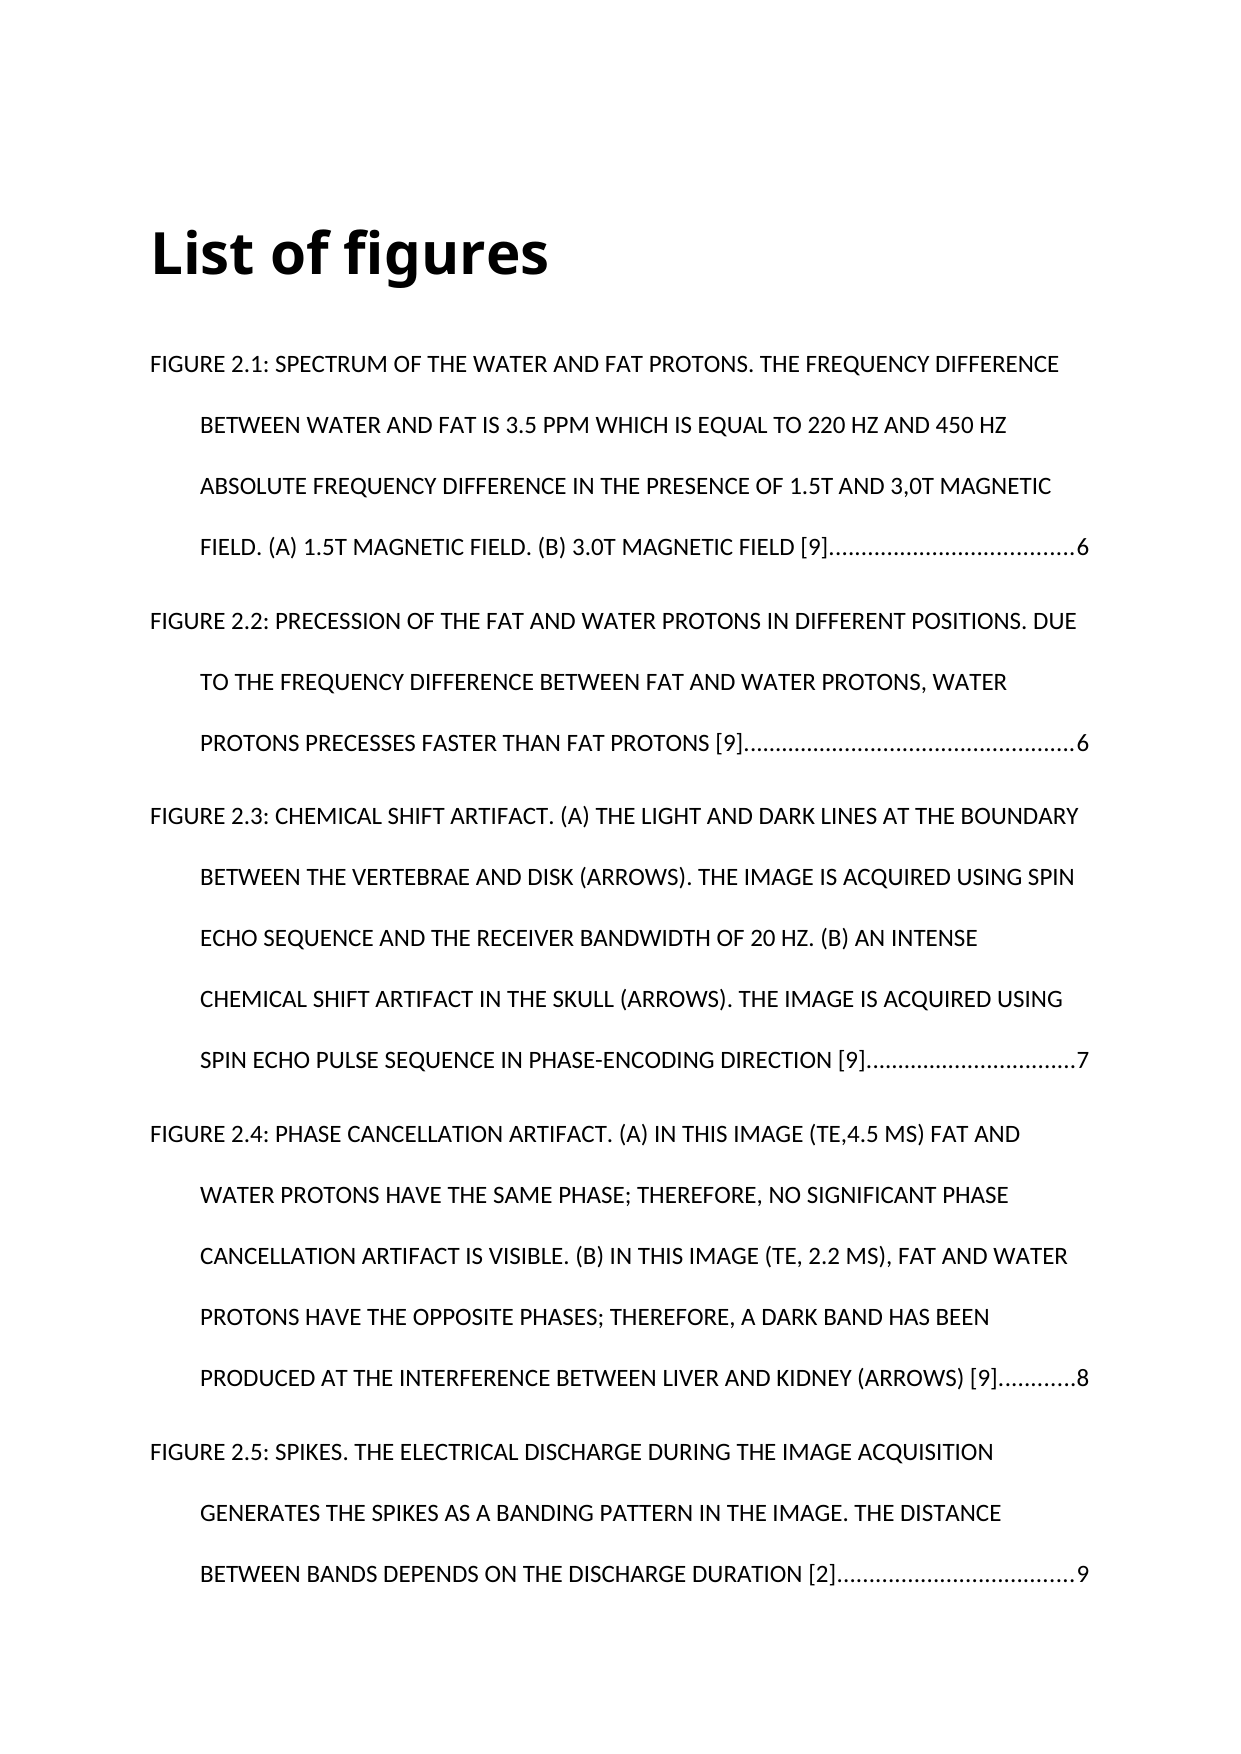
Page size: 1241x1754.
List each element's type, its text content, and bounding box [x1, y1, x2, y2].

text Figure ‎2.1: Spectrum of the water and fat protons. The frequency difference between water and fat is 3.5 ppm which is equal to 220 Hz and 450 Hz absolute frequency difference in the presence of 1.5T and 3,0T magnetic field. (a) 1.5T magnetic field. (b) 3.0T magnetic field [9]. 6 [150, 348, 1090, 562]
text List of figures [150, 212, 1090, 292]
text Figure ‎2.4: Phase cancellation artifact. (a) In this image (TE,4.5 ms) fat and water protons have the same phase; therefore, no significant phase cancellation artifact is visible. (b) In this image (TE, 2.2 ms), fat and water protons have the opposite phases; therefore, a dark band has been produced at the interference between liver and kidney (arrows) [9]. 8 [150, 1118, 1090, 1393]
text Figure ‎2.3: Chemical shift artifact. (a) The light and dark lines at the boundary between the vertebrae and disk (arrows). The image is acquired using spin echo sequence and the receiver bandwidth of 20 Hz. (b) An intense chemical shift artifact in the skull (arrows). The image is acquired using spin echo pulse sequence in phase-encoding direction [9]. 7 [150, 801, 1090, 1075]
text Figure ‎2.5: Spikes. The electrical discharge during the image acquisition generates the spikes as a banding pattern in the image. The distance between bands depends on the discharge duration [2] 9 [150, 1436, 1090, 1588]
text Figure ‎2.2: Precession of the fat and water protons in different positions. Due to the frequency difference between fat and water protons, water protons precesses faster than fat protons [9]. 6 [150, 605, 1090, 757]
